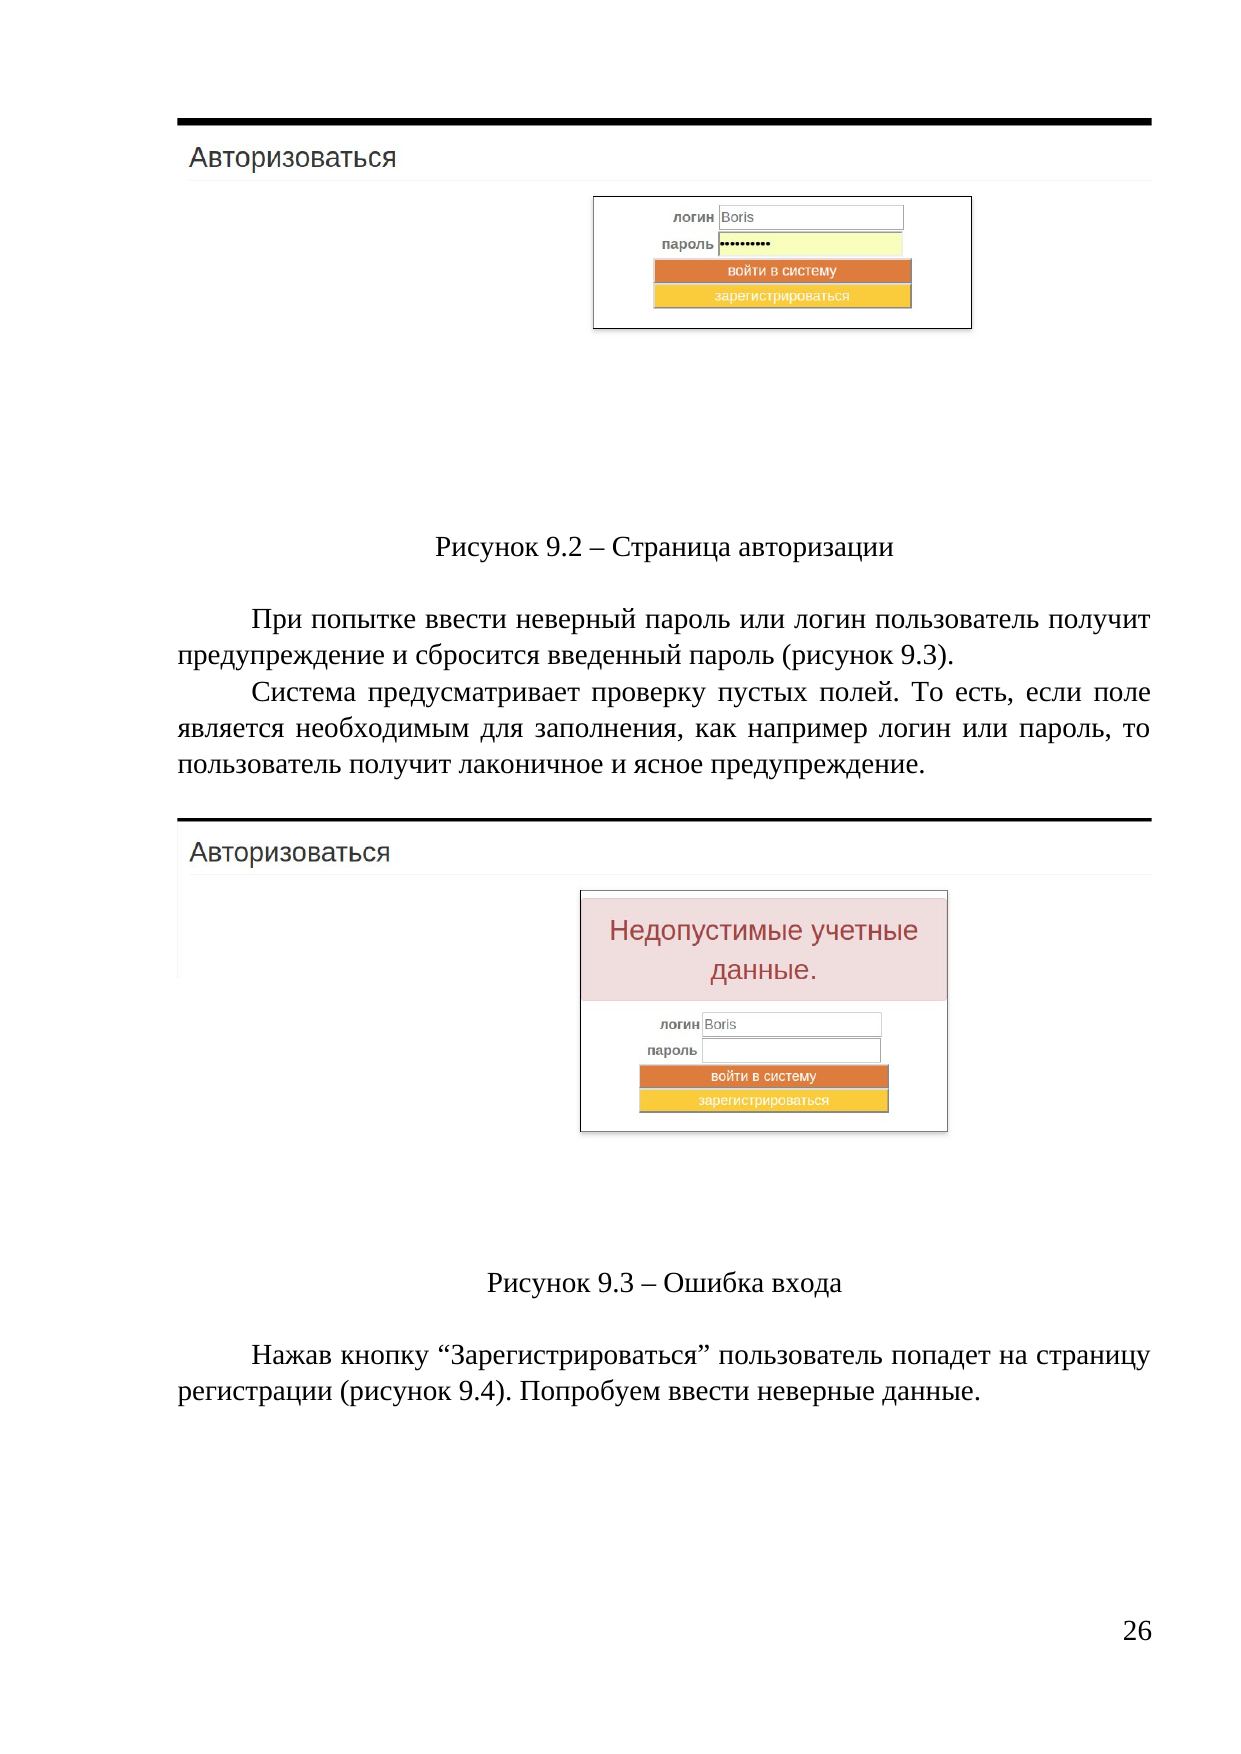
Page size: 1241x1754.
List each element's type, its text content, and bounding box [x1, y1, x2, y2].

text Рисунок 9.3 – Ошибка входа [177, 1265, 1152, 1298]
text Система предусматривает проверку пустых полей. То есть, если поле является необходимым для заполнения, как например логин или пароль, то пользователь получит лаконичное и ясное предупреждение. [177, 674, 1152, 779]
text При попытке ввести неверный пароль или логин пользователь получит предупреждение и сбросится введенный пароль (рисунок 9.3). [177, 601, 1152, 671]
text Нажав кнопку “Зарегистрироваться” пользователь попадет на страницу регистрации (рисунок 9.4). Попробуем ввести неверные данные. [177, 1337, 1152, 1407]
text Рисунок 9.2 – Страница авторизации [177, 529, 1152, 563]
picture [177, 118, 1152, 491]
picture [177, 818, 1152, 1226]
